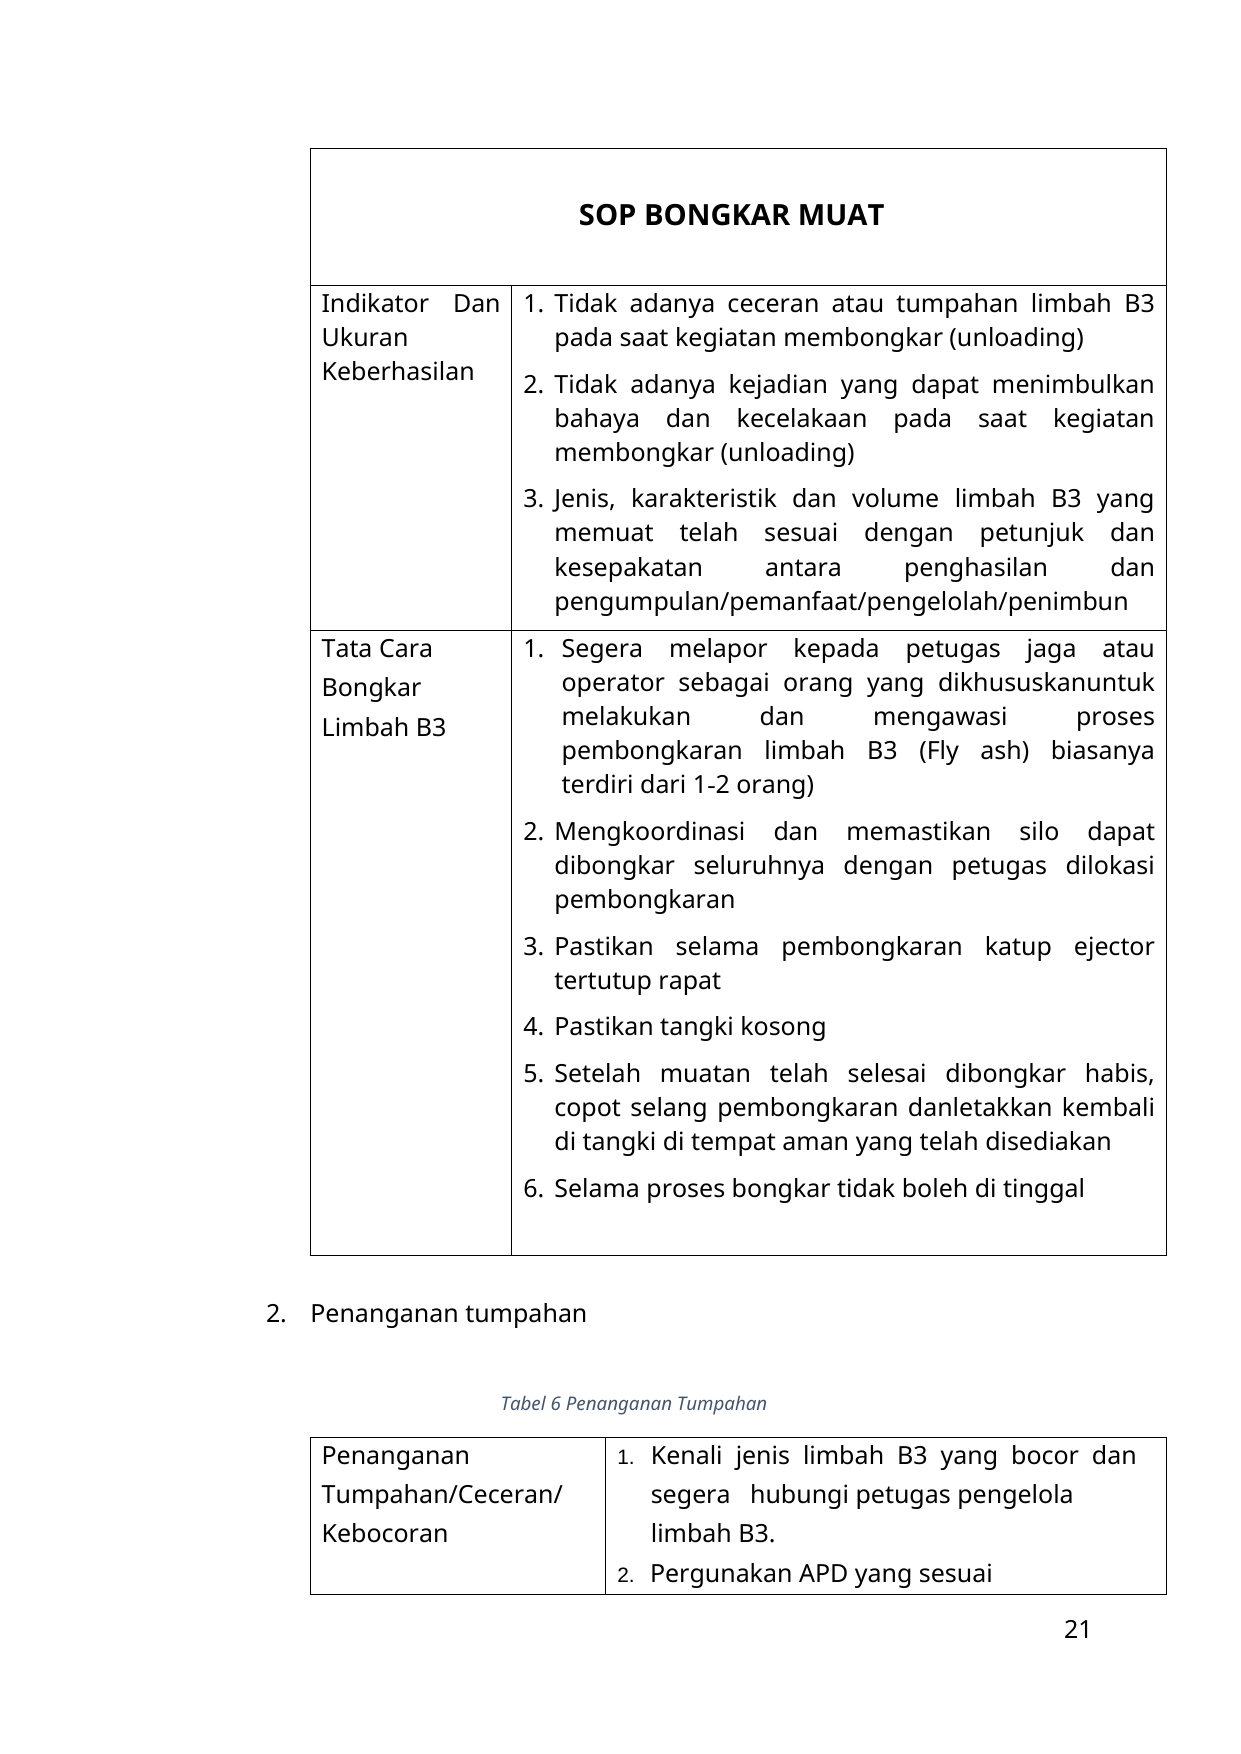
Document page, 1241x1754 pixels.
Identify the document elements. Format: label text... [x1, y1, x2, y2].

table_cell Indikator Dan Ukuran Keberhasilan [311, 286, 511, 630]
list Penanganan tumpahan [266, 1295, 1092, 1329]
table_cell Tidak adanya ceceran atau tumpahan limbah B3 pada saat kegiatan membongkar (unloading) Tidak adanya kejadian yang dapat menimbulkan bahaya dan kecelakaan pada saat kegiatan membongkar (unloading) Jenis, karakteristik dan volume limbah B3 yang memuat telah sesuai dengan petunjuk dan kesepakatan antara penghasilan dan pengumpulan/pemanfaat/pengelolah/penimbun [512, 286, 1166, 630]
table_header SOP BONGKAR MUAT [311, 149, 1166, 285]
table_cell Tata Cara Bongkar Limbah B3 [311, 631, 511, 1255]
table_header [311, 1438, 605, 1593]
table_cell Segera melapor kepada petugas jaga atau operator sebagai orang yang dikhususkanuntuk melakukan dan mengawasi proses pembongkaran limbah B3 (Fly ash) biasanya terdiri dari 1‐2 orang) Mengkoordinasi dan memastikan silo dapat dibongkar seluruhnya dengan petugas dilokasi pembongkaran Pastikan selama pembongkaran katup ejector tertutup rapat Pastikan tangki kosong Setelah muatan telah selesai dibongkar habis, copot selang pembongkaran danletakkan kembali di tangki di tempat aman yang telah disediakan Selama proses bongkar tidak boleh di tinggal [512, 631, 1166, 1255]
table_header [606, 1438, 1166, 1593]
